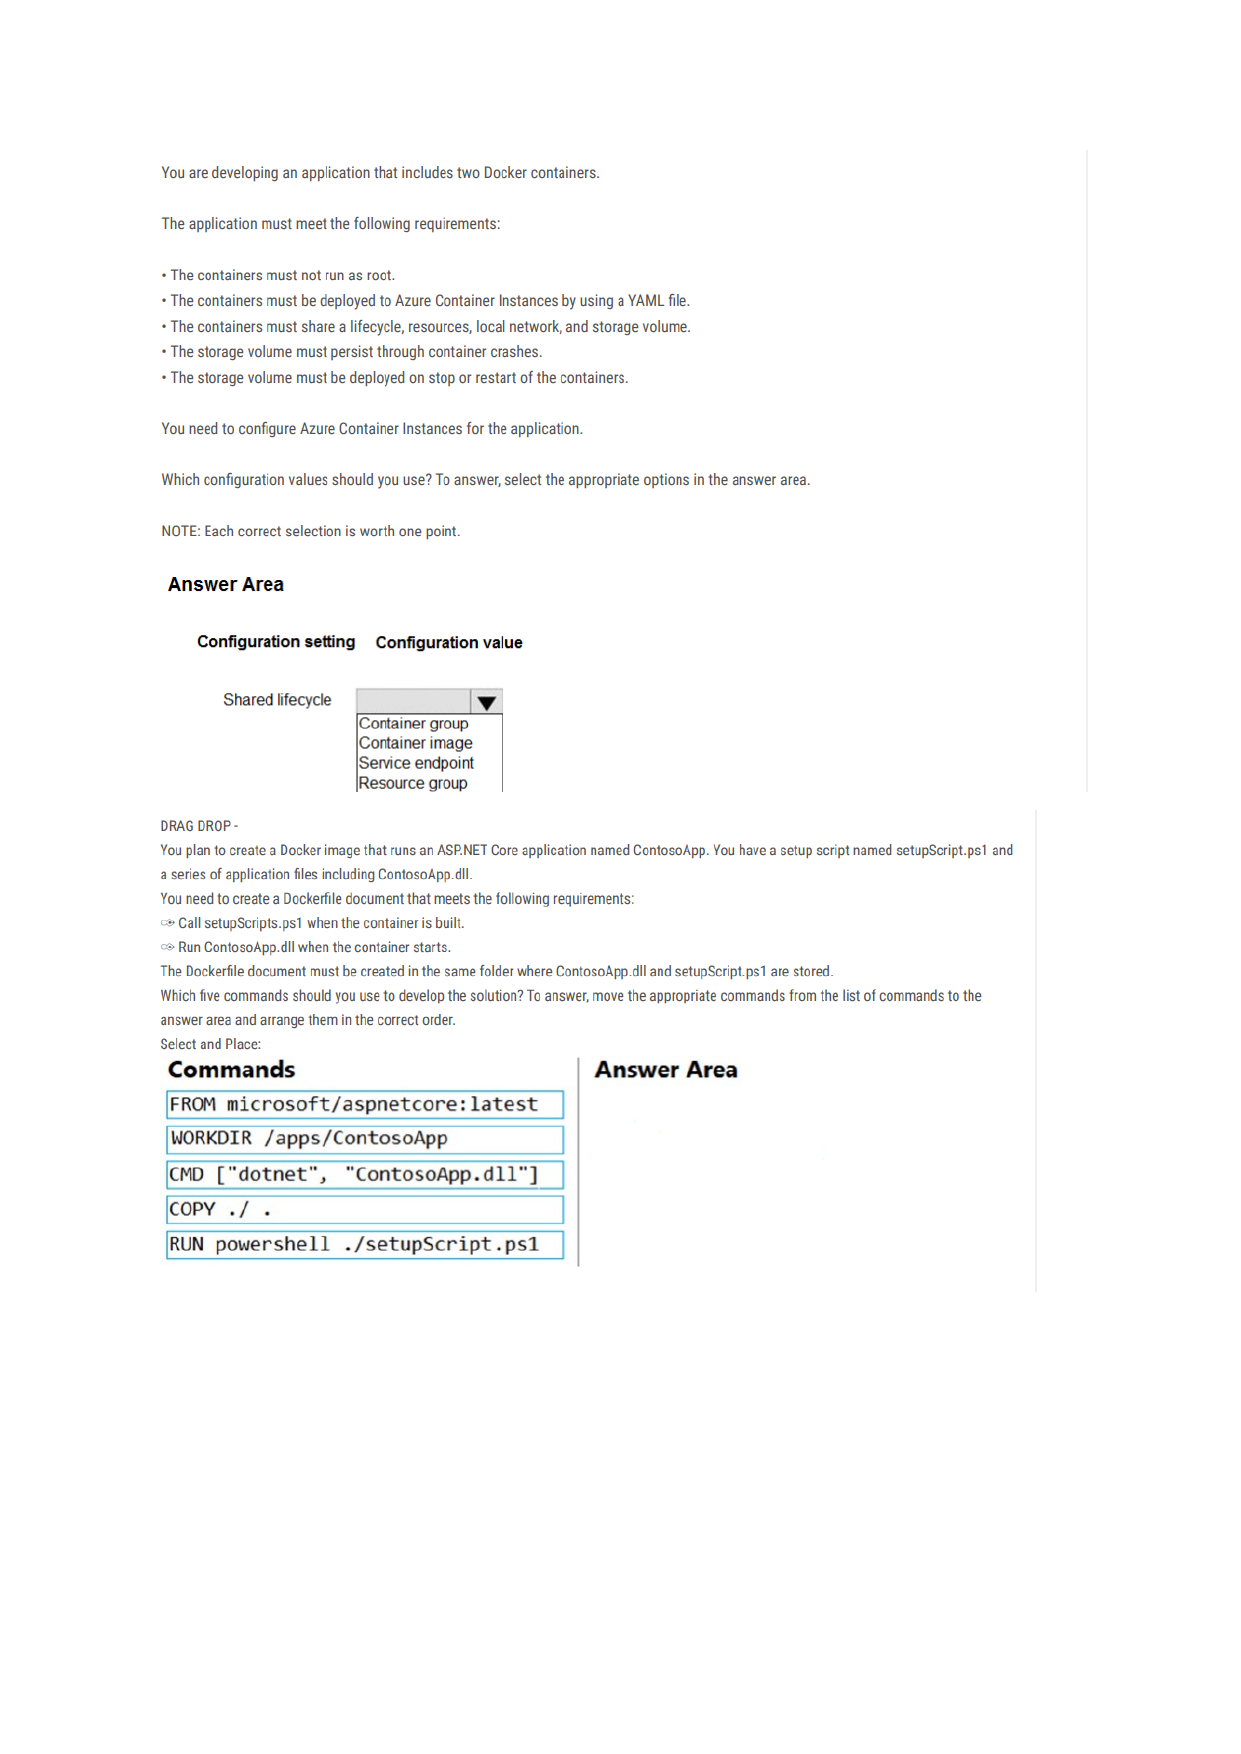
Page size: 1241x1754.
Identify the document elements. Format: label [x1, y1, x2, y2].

picture [150, 810, 1091, 1292]
picture [150, 150, 1091, 792]
